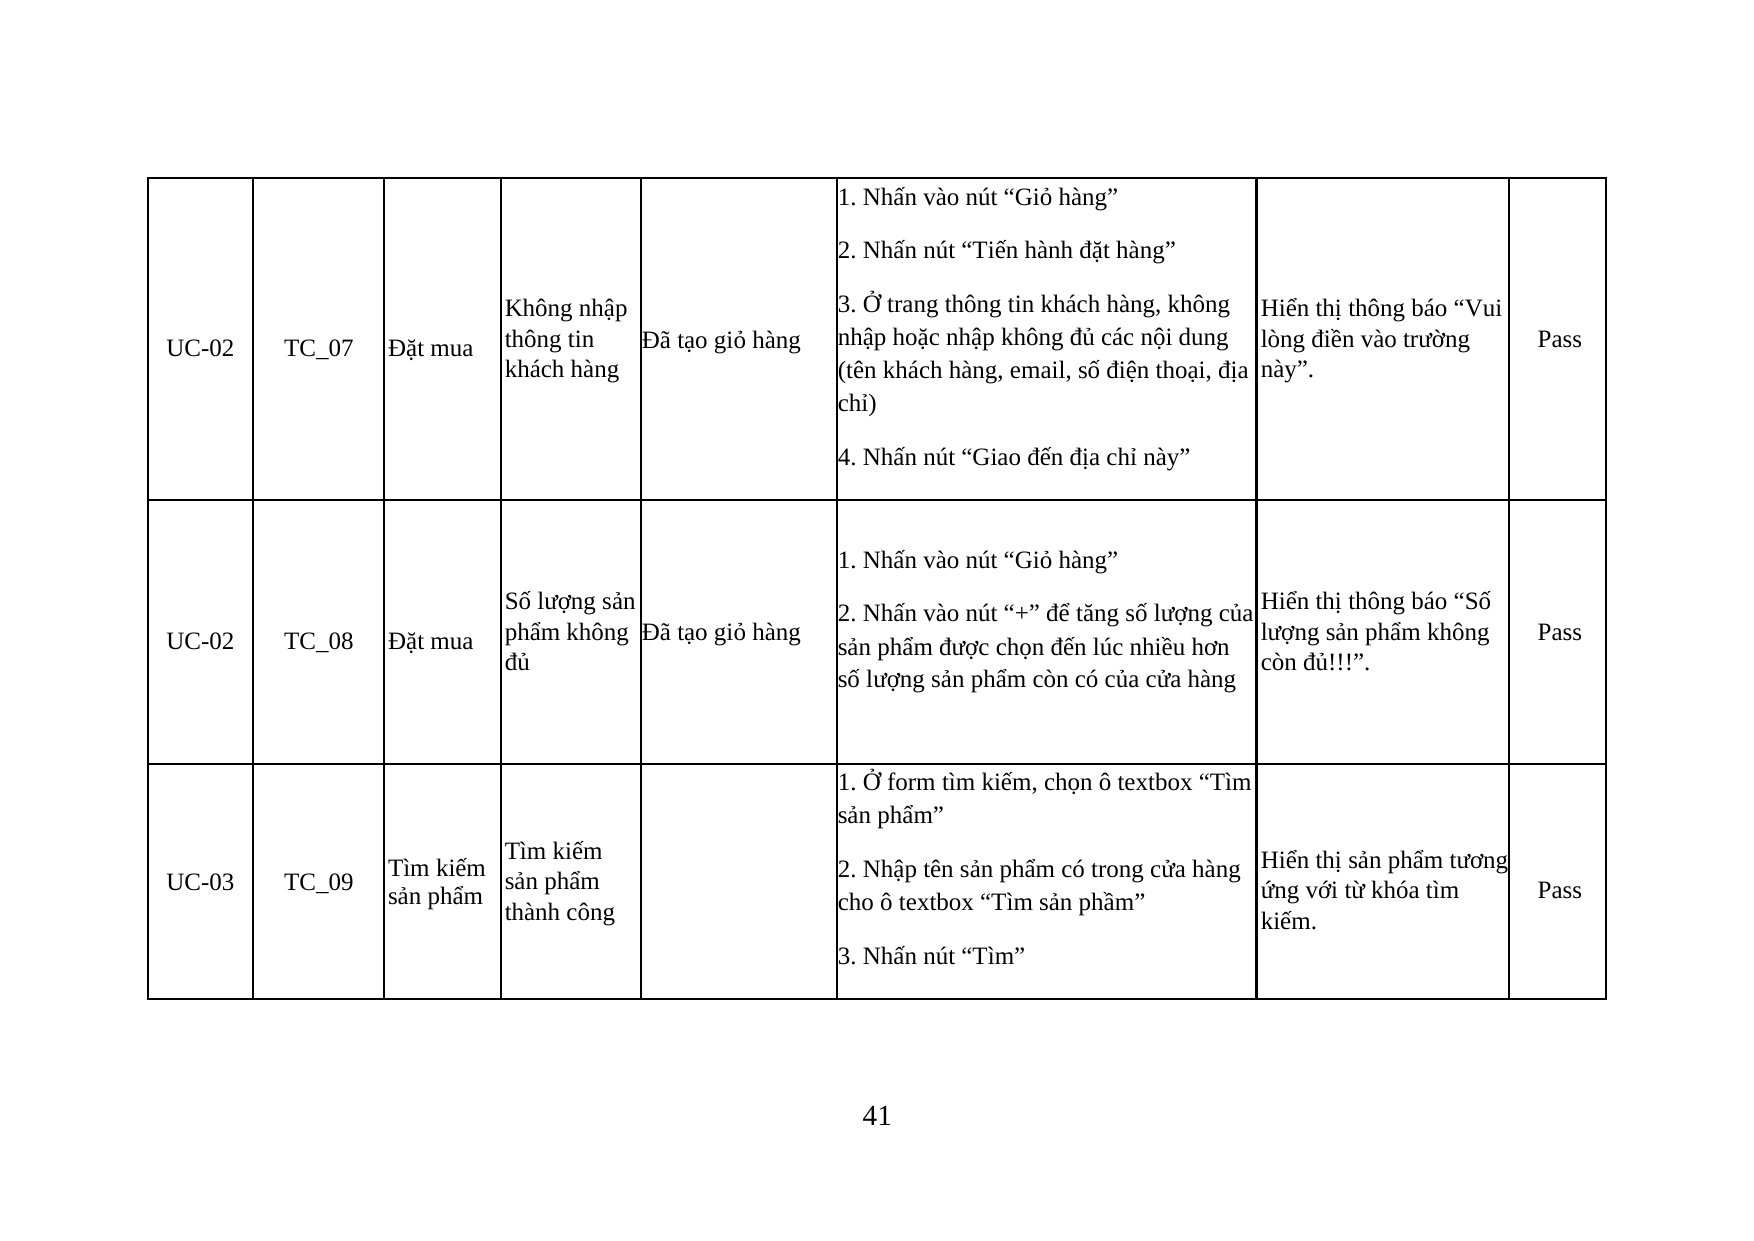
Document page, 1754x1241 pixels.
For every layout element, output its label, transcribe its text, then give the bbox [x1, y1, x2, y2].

table_cell TC_07 [254, 179, 383, 499]
table_cell Hiển thị thông báo “Số lượng sản phẩm không còn đủ!!!”. [1258, 501, 1508, 763]
table_cell Số lượng sản phẩm không đủ [502, 501, 640, 763]
table_cell 1. Nhấn vào nút “Giỏ hàng” 2. Nhấn vào nút “+” để tăng số lượng của sản phẩm được chọn đến lúc nhiều hơn số lượng sản phẩm còn có của cửa hàng [838, 501, 1255, 763]
table_cell Đã tạo giỏ hàng [642, 501, 836, 763]
table_cell TC_08 [254, 501, 383, 763]
table_cell 1. Ở form tìm kiếm, chọn ô textbox “Tìm sản phẩm” 2. Nhập tên sản phẩm có trong cửa hàng cho ô textbox “Tìm sản phầm” 3. Nhấn nút “Tìm” [838, 765, 1255, 998]
table_cell [642, 765, 836, 998]
table_cell Đặt mua [385, 179, 500, 499]
table_cell Hiển thị sản phẩm tương ứng với từ khóa tìm kiếm. [1258, 765, 1508, 998]
table_cell Không nhập thông tin khách hàng [502, 179, 640, 499]
table_cell Đã tạo giỏ hàng [642, 179, 836, 499]
table_cell TC_09 [254, 765, 383, 998]
table_cell Đặt mua [385, 501, 500, 763]
table_cell 1. Nhấn vào nút “Giỏ hàng” 2. Nhấn nút “Tiến hành đặt hàng” 3. Ở trang thông tin khách hàng, không nhập hoặc nhập không đủ các nội dung (tên khách hàng, email, số điện thoại, địa chỉ) 4. Nhấn nút “Giao đến địa chỉ này” [838, 179, 1255, 499]
table_cell UC-03 [149, 765, 252, 998]
table_cell UC-02 [149, 179, 252, 499]
table_cell Pass [1510, 765, 1605, 998]
table_cell UC-02 [149, 501, 252, 763]
table_cell Tìm kiếm sản phẩm thành công [502, 765, 640, 998]
table_cell Pass [1510, 179, 1605, 499]
table_cell Pass [1510, 501, 1605, 763]
table_cell Tìm kiếm sản phẩm [385, 765, 500, 998]
table_cell Hiển thị thông báo “Vui lòng điền vào trường này”. [1258, 179, 1508, 499]
